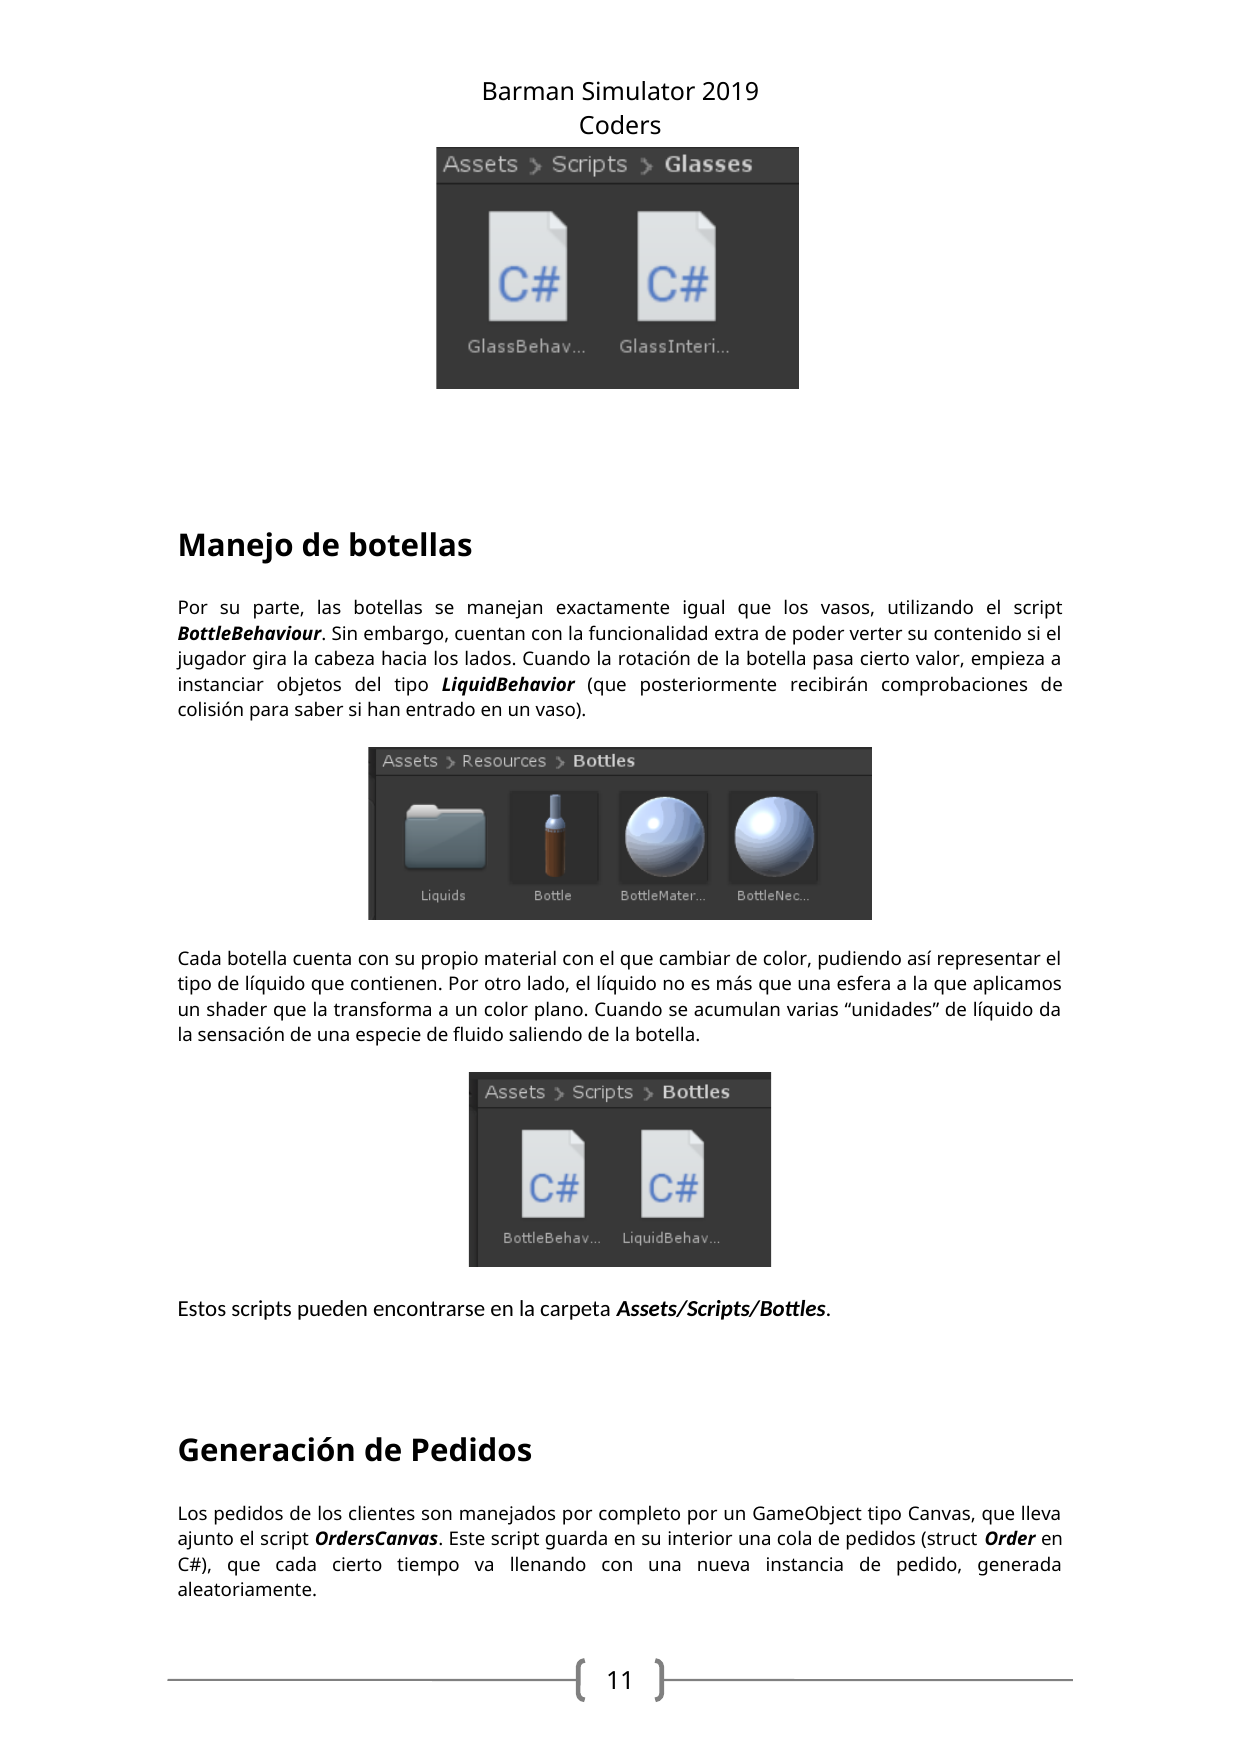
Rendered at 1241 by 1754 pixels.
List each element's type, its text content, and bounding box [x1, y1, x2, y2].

text Estos scripts pueden encontrarse en la carpeta Assets/Scripts/Bottles. [177, 1294, 1063, 1322]
text Por su parte, las botellas se manejan exactamente igual que los vasos, utilizando el script BottleBehaviour. Sin embargo, cuentan con la funcionalidad extra de poder verter su contenido si el jugador gira la cabeza hacia los lados. Cuando la rotación de la botella pasa cierto valor, empieza a instanciar objetos del tipo LiquidBehavior (que posteriormente recibirán comprobaciones de colisión para saber si han entrado en un vaso). [177, 595, 1063, 722]
subtitle Manejo de botellas [177, 523, 1063, 566]
picture [436, 147, 799, 389]
text Cada botella cuenta con su propio material con el que cambiar de color, pudiendo así representar el tipo de líquido que contienen. Por otro lado, el líquido no es más que una esfera a la que aplicamos un shader que la transforma a un color plano. Cuando se acumulan varias “unidades” de líquido da la sensación de una especie de fluido saliendo de la botella. [177, 945, 1063, 1047]
picture [468, 1072, 772, 1267]
subtitle Generación de Pedidos [177, 1428, 1063, 1471]
text Los pedidos de los clientes son manejados por completo por un GameObject tipo Canvas, que lleva ajunto el script OrdersCanvas. Este script guarda en su interior una cola de pedidos (struct Order en C#), que cada cierto tiempo va llenando con una nueva instancia de pedido, generada aleatoriamente. [177, 1500, 1063, 1602]
picture [368, 747, 872, 920]
